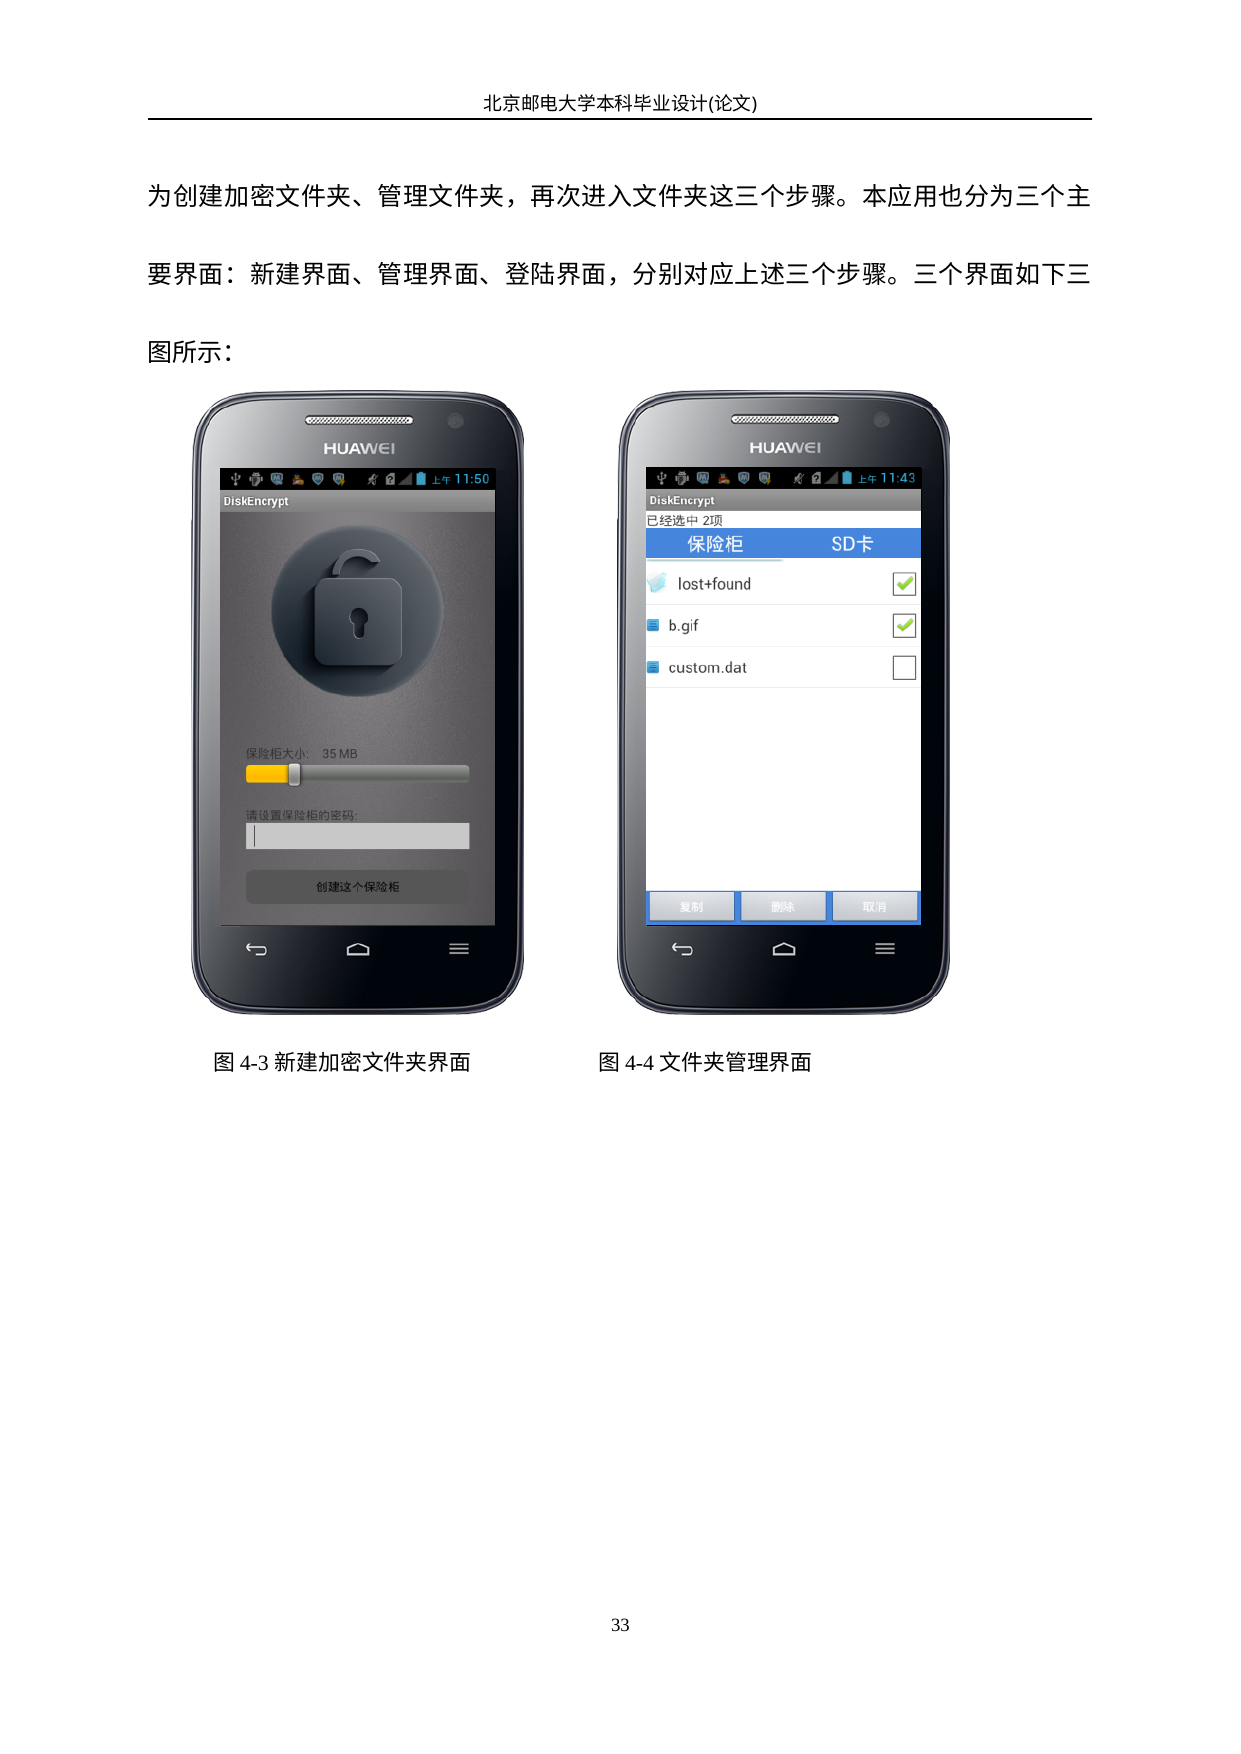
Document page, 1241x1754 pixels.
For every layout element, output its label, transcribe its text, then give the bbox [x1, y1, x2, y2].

text 图4-3 新建加密文件夹界面 图4-4 文件夹管理界面 [148, 1045, 1092, 1077]
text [148, 162, 1092, 383]
picture [191, 390, 524, 1015]
picture [617, 390, 950, 1015]
